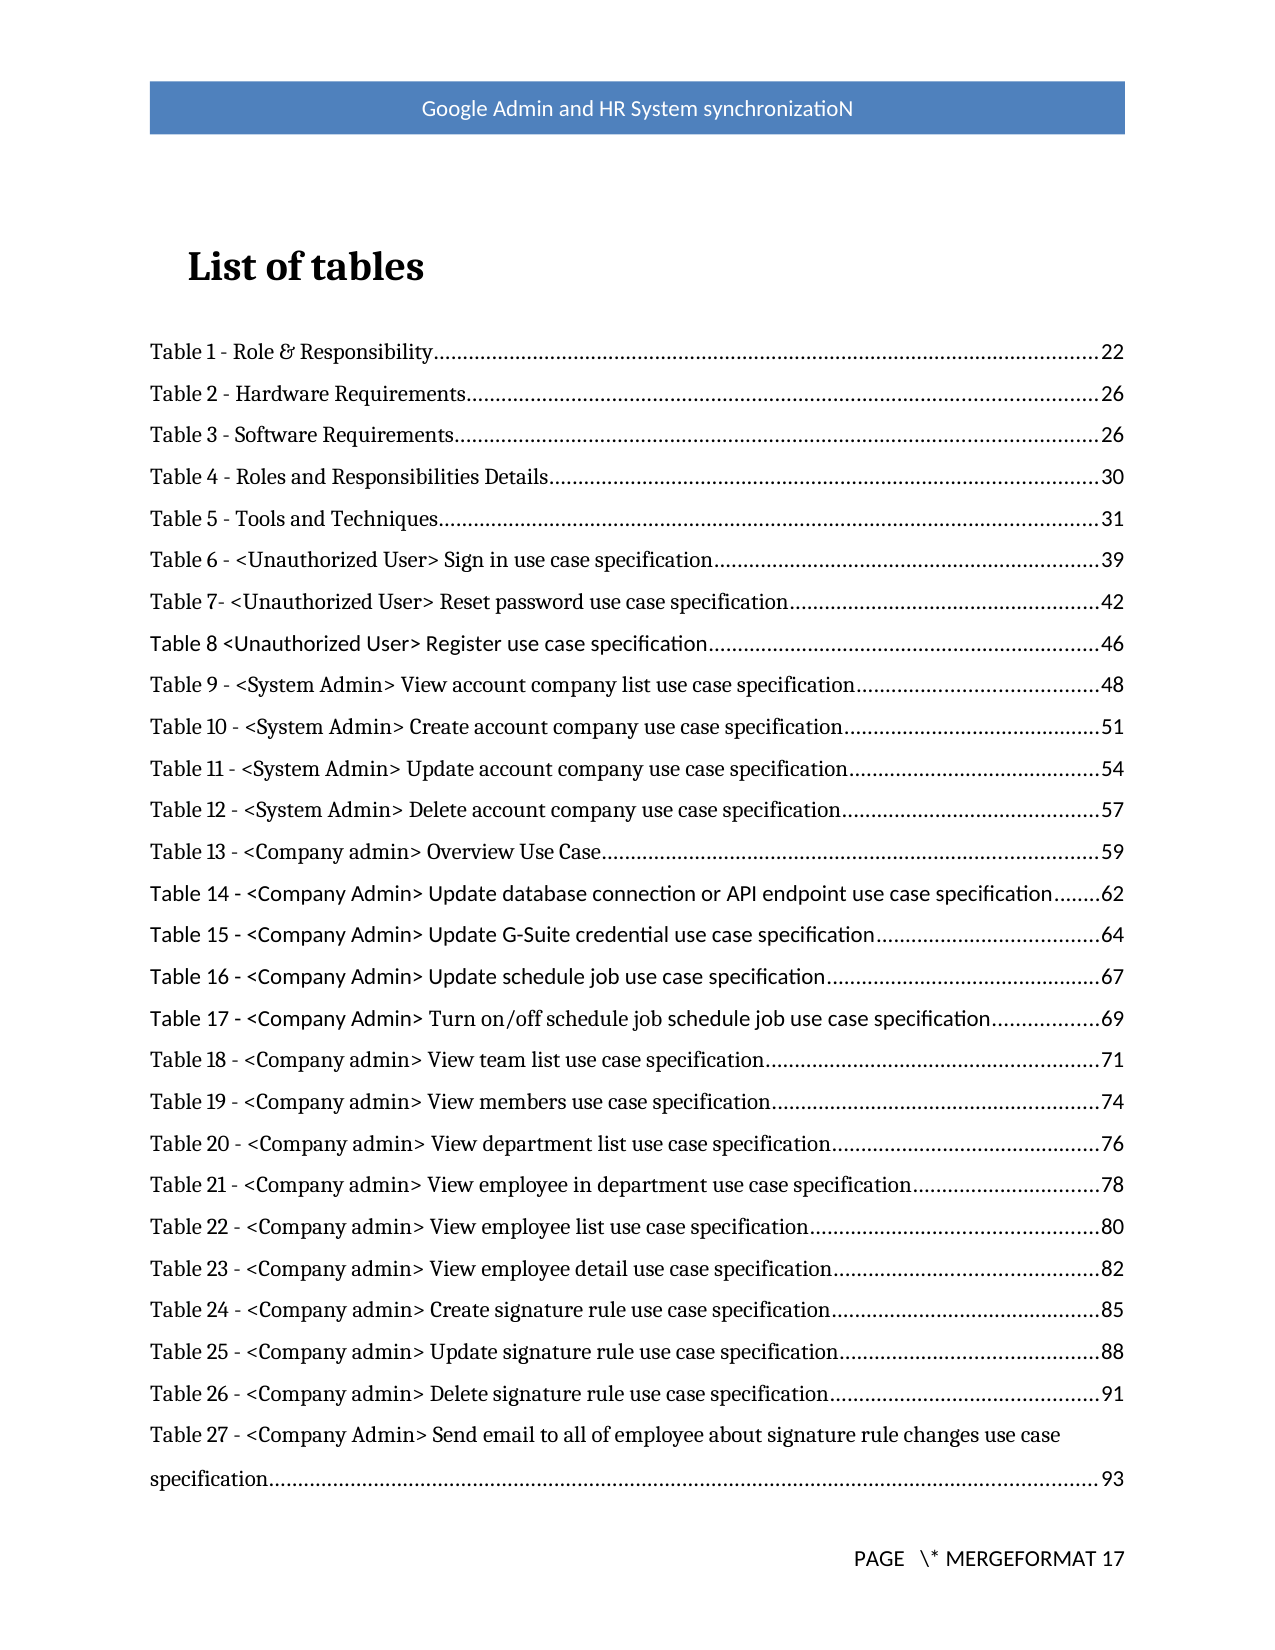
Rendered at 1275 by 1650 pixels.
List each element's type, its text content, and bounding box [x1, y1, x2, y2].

text Table 21 - <Company admin> View employee in department use case specification 78 [150, 1166, 1125, 1203]
text Table 22 - <Company admin> View employee list use case specification 80 [150, 1208, 1125, 1245]
text Table 15 - <Company Admin> Update G-Suite credential use case specification 64 [150, 916, 1125, 953]
text Table 13 - <Company admin> Overview Use Case 59 [150, 833, 1125, 870]
subtitle List of tables [187, 229, 1125, 304]
text Table 1 - Role & Responsibility 22 [150, 333, 1125, 370]
text Table 8 <Unauthorized User> Register use case specification 46 [150, 624, 1125, 662]
text Table 14 - <Company Admin> Update database connection or API endpoint use case specification 62 [150, 874, 1125, 912]
text Table 17 - <Company Admin> Turn on/off schedule job schedule job use case specification 69 [150, 999, 1125, 1037]
text Table 11 - <System Admin> Update account company use case specification 54 [150, 749, 1125, 787]
text Table 19 - <Company admin> View members use case specification 74 [150, 1083, 1125, 1120]
text Table 20 - <Company admin> View department list use case specification 76 [150, 1124, 1125, 1162]
text Table 2 - Hardware Requirements 26 [150, 374, 1125, 412]
text Table 9 - <System Admin> View account company list use case specification 48 [150, 666, 1125, 703]
text Table 10 - <System Admin> Create account company use case specification 51 [150, 708, 1125, 745]
text Table 5 - Tools and Techniques 31 [150, 499, 1125, 537]
text Table 4 - Roles and Responsibilities Details 30 [150, 458, 1125, 495]
text Table 12 - <System Admin> Delete account company use case specification 57 [150, 791, 1125, 828]
text Table 3 - Software Requirements 26 [150, 416, 1125, 453]
text Table 24 - <Company admin> Create signature rule use case specification 85 [150, 1291, 1125, 1328]
text Table 7- <Unauthorized User> Reset password use case specification 42 [150, 583, 1125, 620]
text Table 25 - <Company admin> Update signature rule use case specification 88 [150, 1333, 1125, 1370]
text Table 27 - <Company Admin> Send email to all of employee about signature rule changes use case specification 93 [150, 1416, 1125, 1497]
text Table 26 - <Company admin> Delete signature rule use case specification 91 [150, 1374, 1125, 1412]
text Table 23 - <Company admin> View employee detail use case specification 82 [150, 1249, 1125, 1287]
text Table 18 - <Company admin> View team list use case specification 71 [150, 1041, 1125, 1078]
text Table 16 - <Company Admin> Update schedule job use case specification 67 [150, 958, 1125, 995]
text Table 6 - <Unauthorized User> Sign in use case specification 39 [150, 541, 1125, 578]
